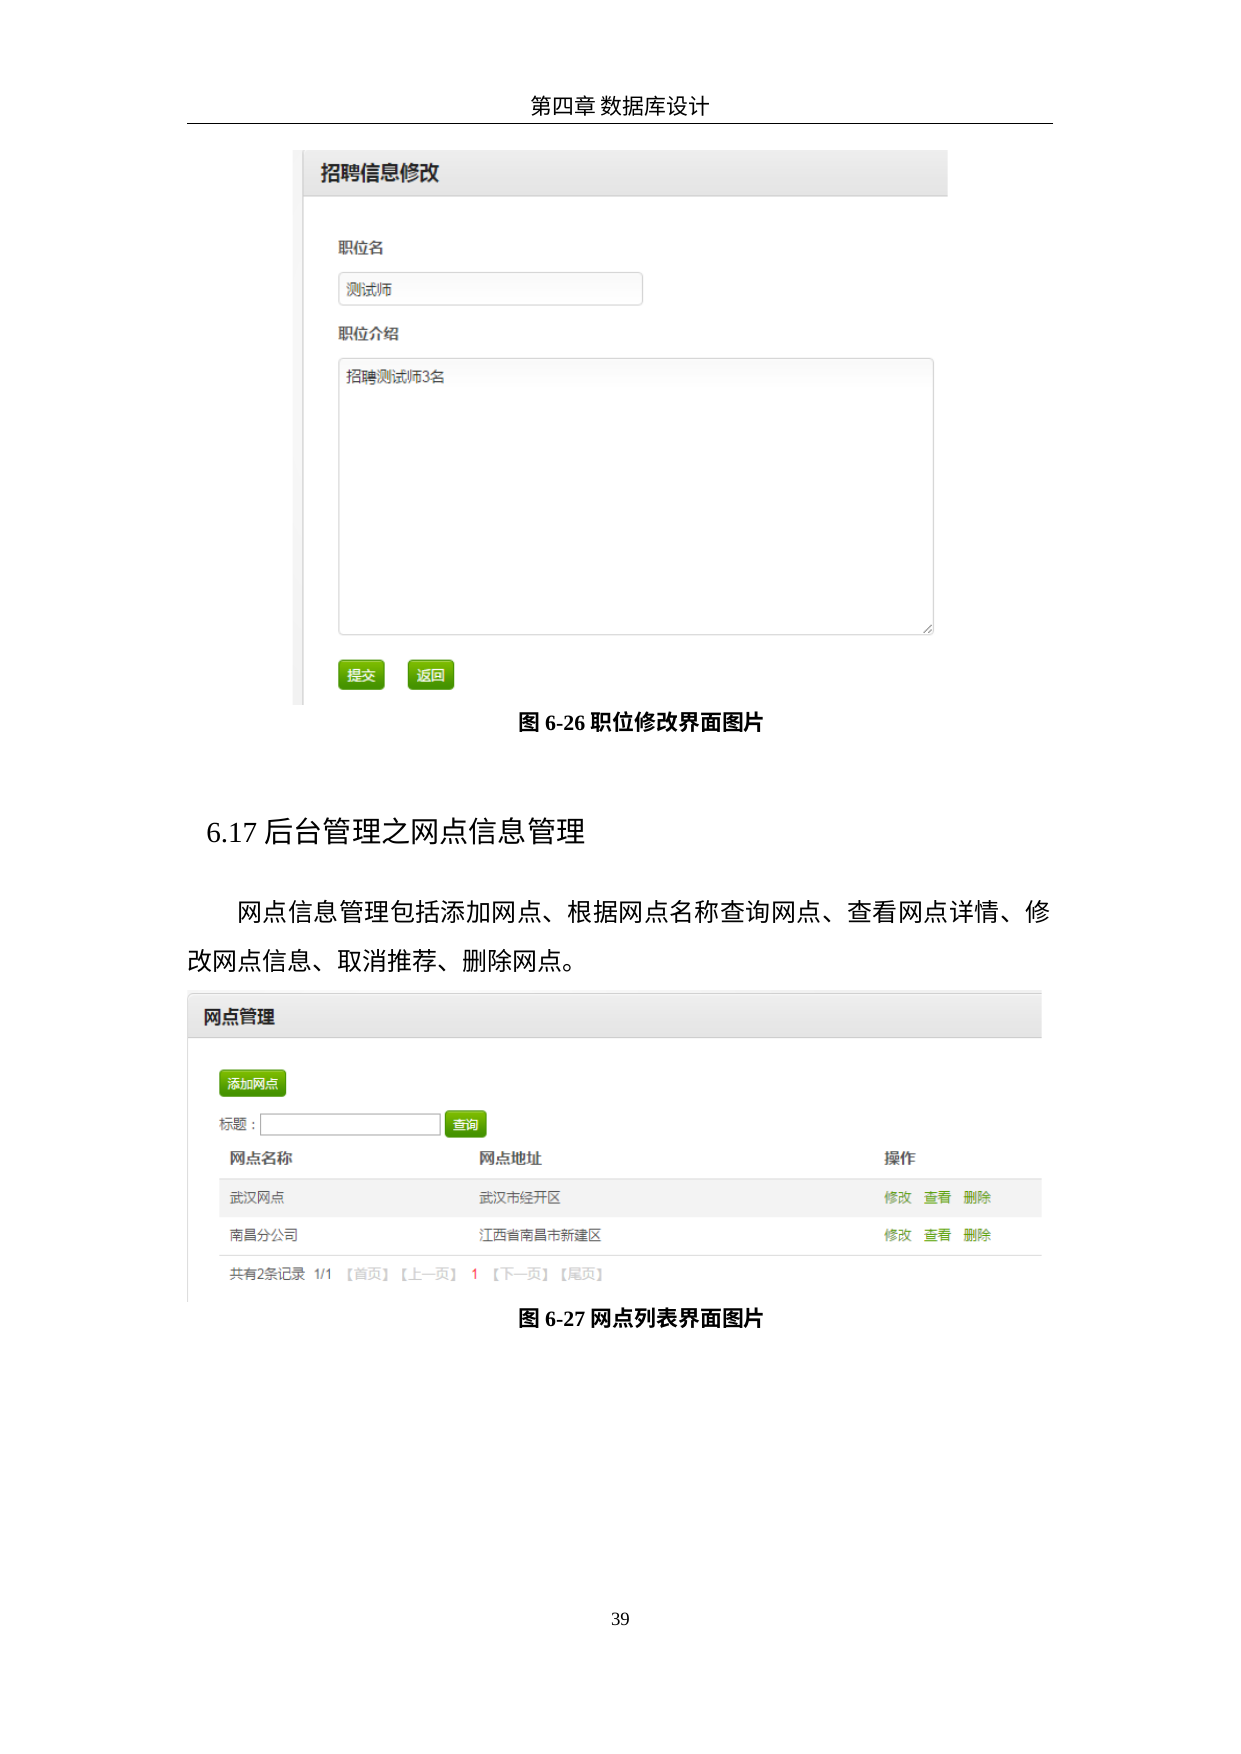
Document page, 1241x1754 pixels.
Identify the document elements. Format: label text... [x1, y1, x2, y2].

subtitle 6.17 后台管理之网点信息管理 [206, 808, 1053, 851]
picture [292, 150, 948, 705]
text 图6-26 职位修改界面图片 [187, 705, 1053, 736]
text 网点信息管理包括添加网点、根据网点名称查询网点、查看网点详情、修改网点信息、取消推荐、删除网点。 [187, 893, 1053, 978]
text 图6-27 网点列表界面图片 [187, 1301, 1053, 1333]
picture [187, 990, 1042, 1302]
